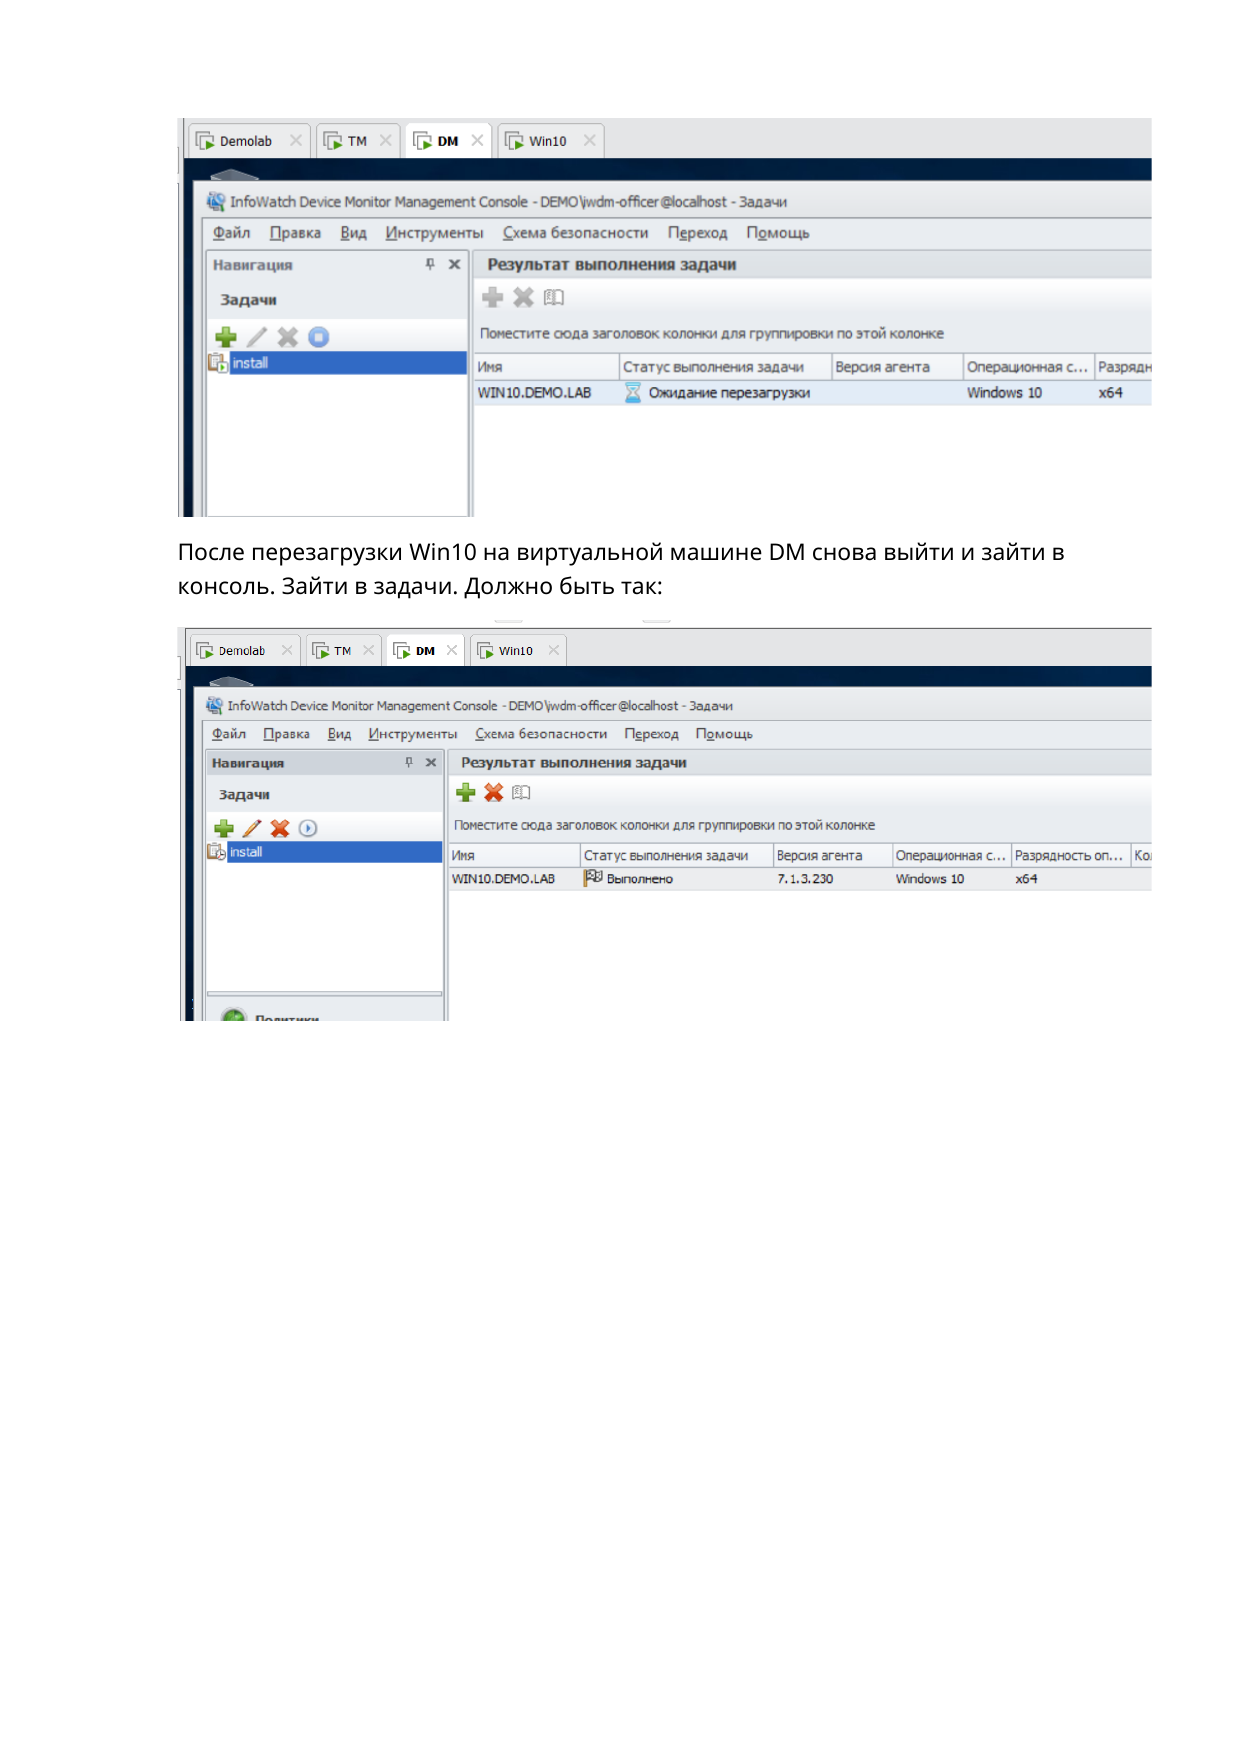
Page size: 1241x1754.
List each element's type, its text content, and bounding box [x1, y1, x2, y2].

picture [177, 118, 1152, 517]
text После перезагрузки Win10 на виртуальной машине DM снова выйти и зайти в консоль. Зайти в задачи. Должно быть так: [177, 536, 1152, 601]
picture [177, 620, 1152, 1021]
